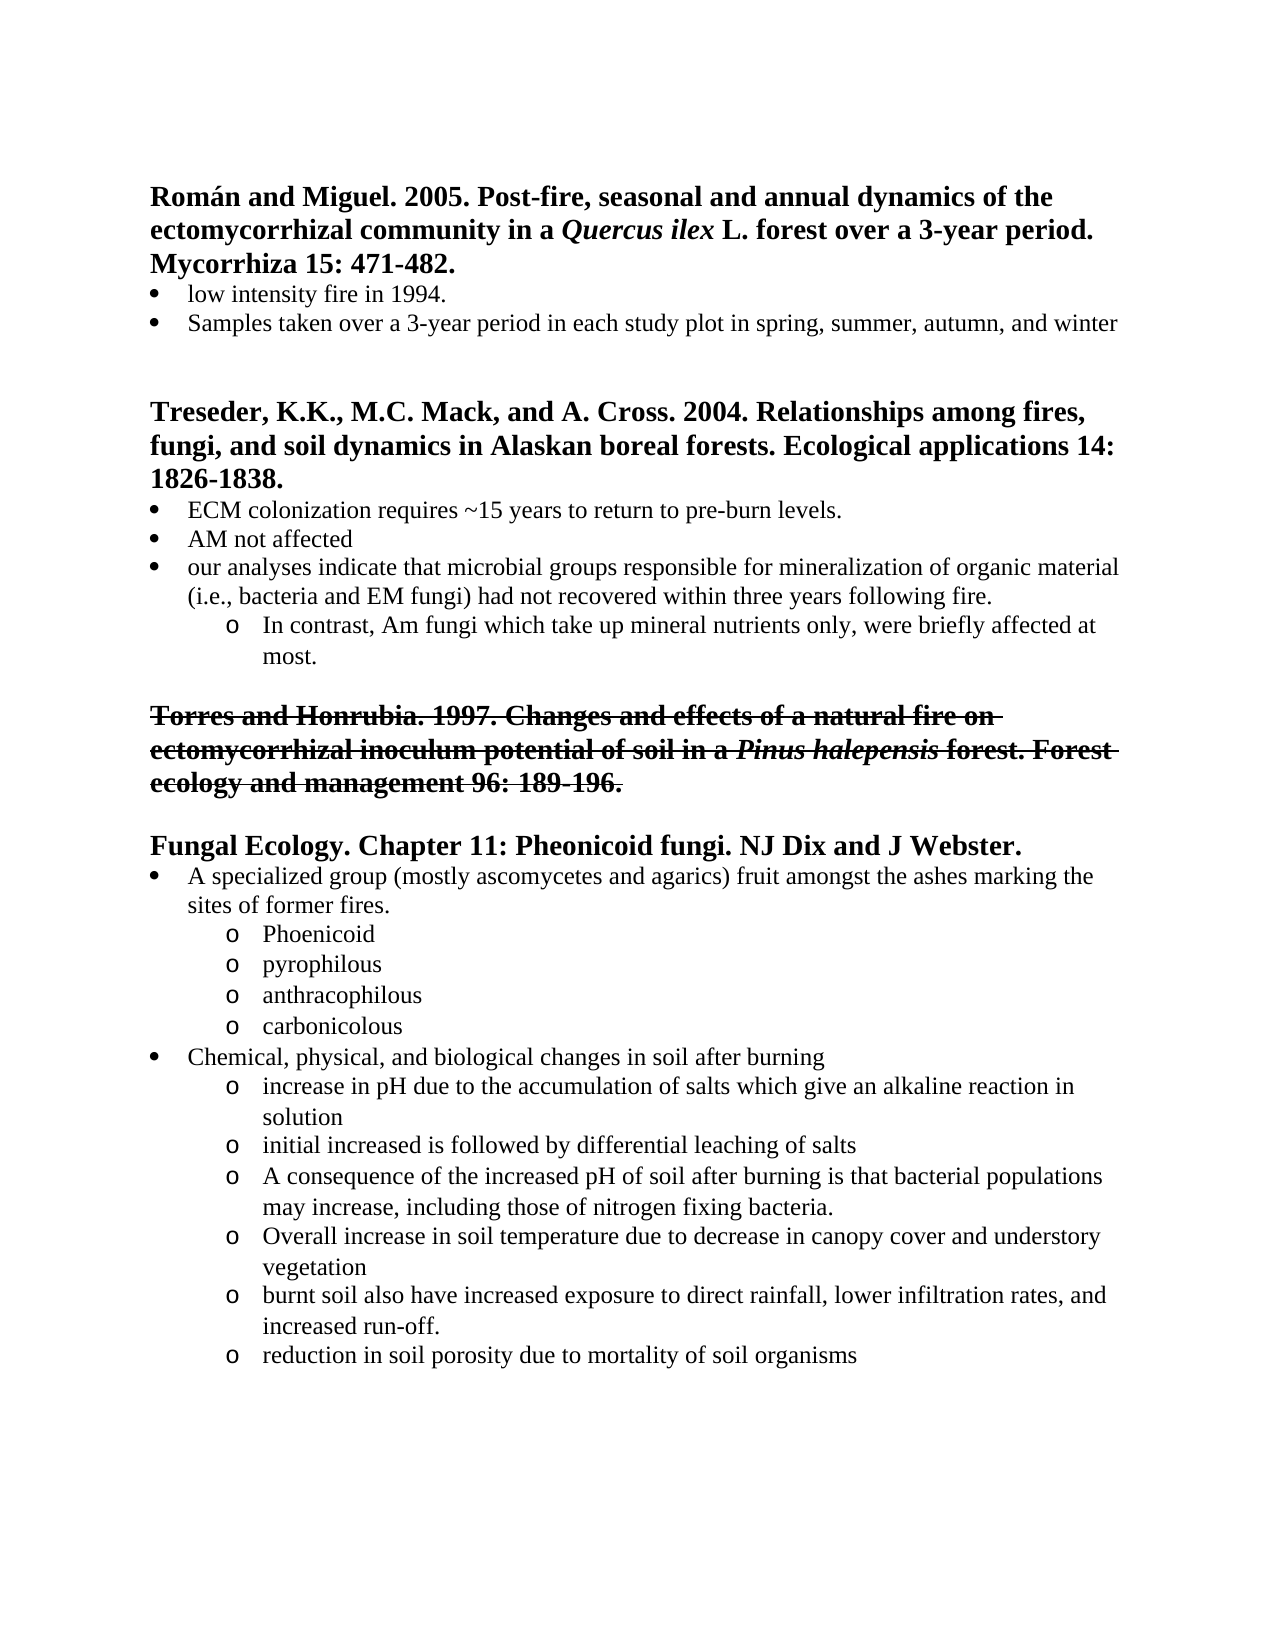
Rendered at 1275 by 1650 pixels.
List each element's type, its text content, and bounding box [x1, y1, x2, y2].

list Overall increase in soil temperature due to decrease in canopy cover and understory vegetation [225, 1221, 1125, 1280]
list anthracophilous [225, 980, 1125, 1011]
list carbonicolous [225, 1011, 1125, 1042]
list burnt soil also have increased exposure to direct rainfall, lower infiltration rates, and increased run-off. [225, 1280, 1125, 1340]
list Samples taken over a 3-year period in each study plot in spring, summer, autumn, and winter [150, 308, 1125, 337]
list initial increased is followed by differential leaching of salts [225, 1130, 1125, 1161]
text Torres and Honrubia. 1997. Changes and effects of a natural fire on ectomycorrhizal inoculum potential of soil in a Pinus halepensis forest. Forest ecology and management 96: 189-196. [150, 698, 1125, 799]
list A specialized group (mostly ascomycetes and agarics) fruit amongst the ashes marking the sites of former fires. [150, 861, 1125, 919]
list In contrast, Am fungi which take up mineral nutrients only, were briefly affected at most. [225, 610, 1125, 669]
list Chemical, physical, and biological changes in soil after burning [150, 1042, 1125, 1071]
text Fungal Ecology. Chapter 11: Pheonicoid fungi. NJ Dix and J Webster. [150, 828, 1125, 861]
list pyrophilous [225, 949, 1125, 980]
list increase in pH due to the accumulation of salts which give an alkaline reaction in solution [225, 1071, 1125, 1130]
list Phoenicoid [225, 919, 1125, 949]
list low intensity fire in 1994. [150, 279, 1125, 308]
text Treseder, K.K., M.C. Mack, and A. Cross. 2004. Relationships among fires, fungi, and soil dynamics in Alaskan boreal forests. Ecological applications 14: 1826-1838. [150, 394, 1125, 495]
list our analyses indicate that microbial groups responsible for mineralization of organic material (i.e., bacteria and EM fungi) had not recovered within three years following fire. [150, 552, 1125, 610]
text Román and Miguel. 2005. Post-fire, seasonal and annual dynamics of the ectomycorrhizal community in a Quercus ilex L. forest over a 3-year period. Mycorrhiza 15: 471-482. [150, 179, 1125, 279]
list A consequence of the increased pH of soil after burning is that bacterial populations may increase, including those of nitrogen fixing bacteria. [225, 1161, 1125, 1221]
list AM not affected [150, 524, 1125, 552]
list reduction in soil porosity due to mortality of soil organisms [225, 1340, 1125, 1371]
list ECM colonization requires ~15 years to return to pre-burn levels. [150, 495, 1125, 524]
